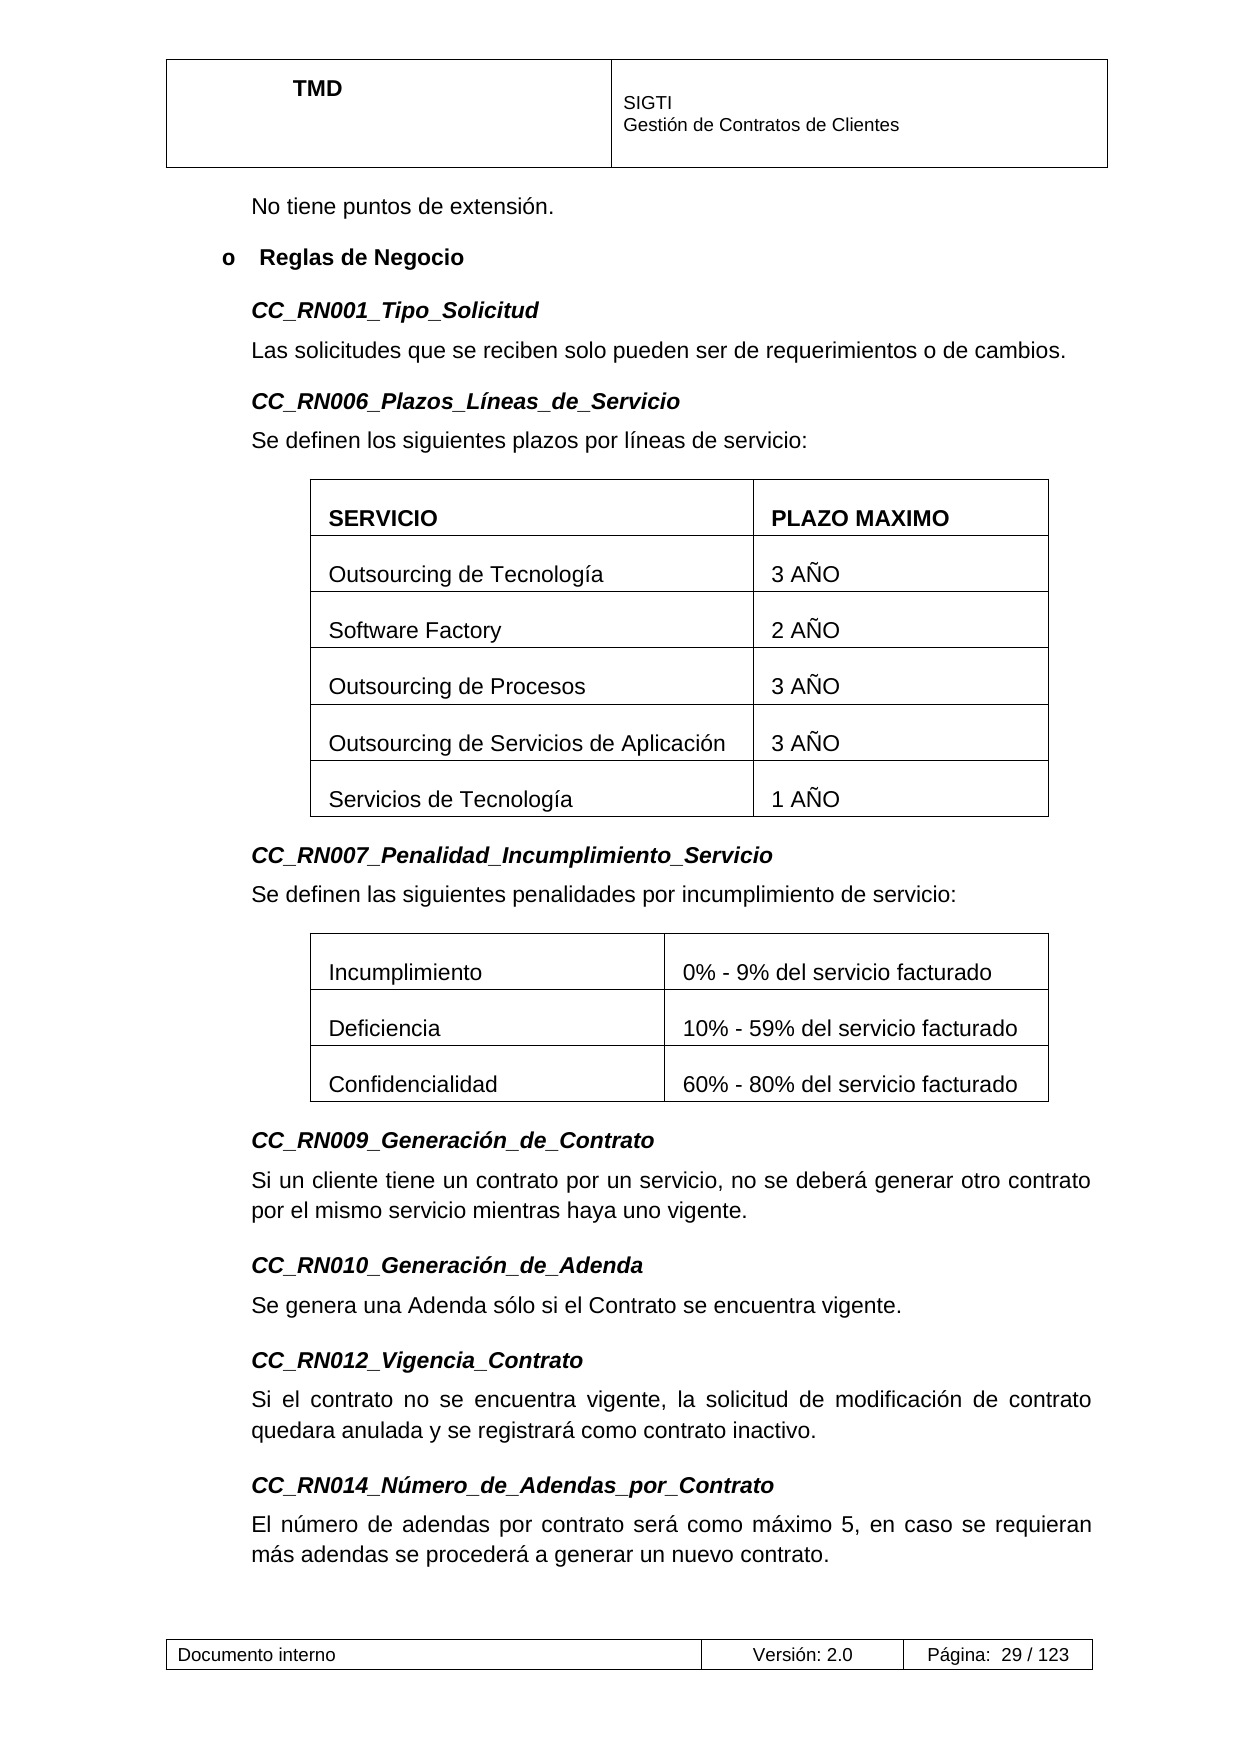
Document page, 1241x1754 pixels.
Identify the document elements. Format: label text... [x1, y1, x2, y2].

table_cell 1 AÑO [754, 761, 1048, 816]
list Las solicitudes que se reciben solo pueden ser de requerimientos o de cambios. [251, 337, 1092, 363]
list CC_RN014_Número_de_Adendas_por_Contrato [251, 1472, 1092, 1498]
list CC_RN009_Generación_de_Contrato [251, 1127, 1092, 1154]
table_cell Software Factory [311, 592, 753, 647]
table_header PLAZO MAXIMO [754, 480, 1048, 535]
list CC_RN006_Plazos_Líneas_de_Servicio [251, 388, 1092, 414]
table_cell Outsourcing de Servicios de Aplicación [311, 705, 753, 760]
table_cell 2 AÑO [754, 592, 1048, 647]
list Se definen los siguientes plazos por líneas de servicio: [251, 427, 1092, 454]
table_cell Servicios de Tecnología [311, 761, 753, 816]
table_header 0% - 9% del servicio facturado [665, 934, 1048, 989]
list Se definen las siguientes penalidades por incumplimiento de servicio: [251, 881, 1092, 908]
table_cell 60% - 80% del servicio facturado [665, 1046, 1048, 1101]
table_header SERVICIO [311, 480, 753, 535]
table_cell Deficiencia [311, 990, 664, 1045]
table_cell Outsourcing de Procesos [311, 648, 753, 703]
list Se genera una Adenda sólo si el Contrato se encuentra vigente. [251, 1292, 1092, 1318]
list Reglas de Negocio [222, 244, 1092, 272]
table_cell 3 AÑO [754, 536, 1048, 591]
list CC_RN010_Generación_de_Adenda [251, 1252, 1092, 1278]
list No tiene puntos de extensión. [251, 193, 1092, 219]
list El número de adendas por contrato será como máximo 5, en caso se requieran más adendas se procederá a generar un nuevo contrato. [251, 1511, 1092, 1568]
table_header Incumplimiento [311, 934, 664, 989]
list Si el contrato no se encuentra vigente, la solicitud de modificación de contrato quedara anulada y se registrará como contrato inactivo. [251, 1386, 1092, 1443]
table_cell Confidencialidad [311, 1046, 664, 1101]
table_cell 3 AÑO [754, 705, 1048, 760]
table_cell 3 AÑO [754, 648, 1048, 703]
list CC_RN001_Tipo_Solicitud [251, 297, 1092, 324]
table_cell Outsourcing de Tecnología [311, 536, 753, 591]
table_cell 10% - 59% del servicio facturado [665, 990, 1048, 1045]
list CC_RN012_Vigencia_Contrato [251, 1347, 1092, 1373]
list Si un cliente tiene un contrato por un servicio, no se deberá generar otro contrato por el mismo servicio mientras haya uno vigente. [251, 1167, 1092, 1223]
list CC_RN007_Penalidad_Incumplimiento_Servicio [251, 842, 1092, 868]
